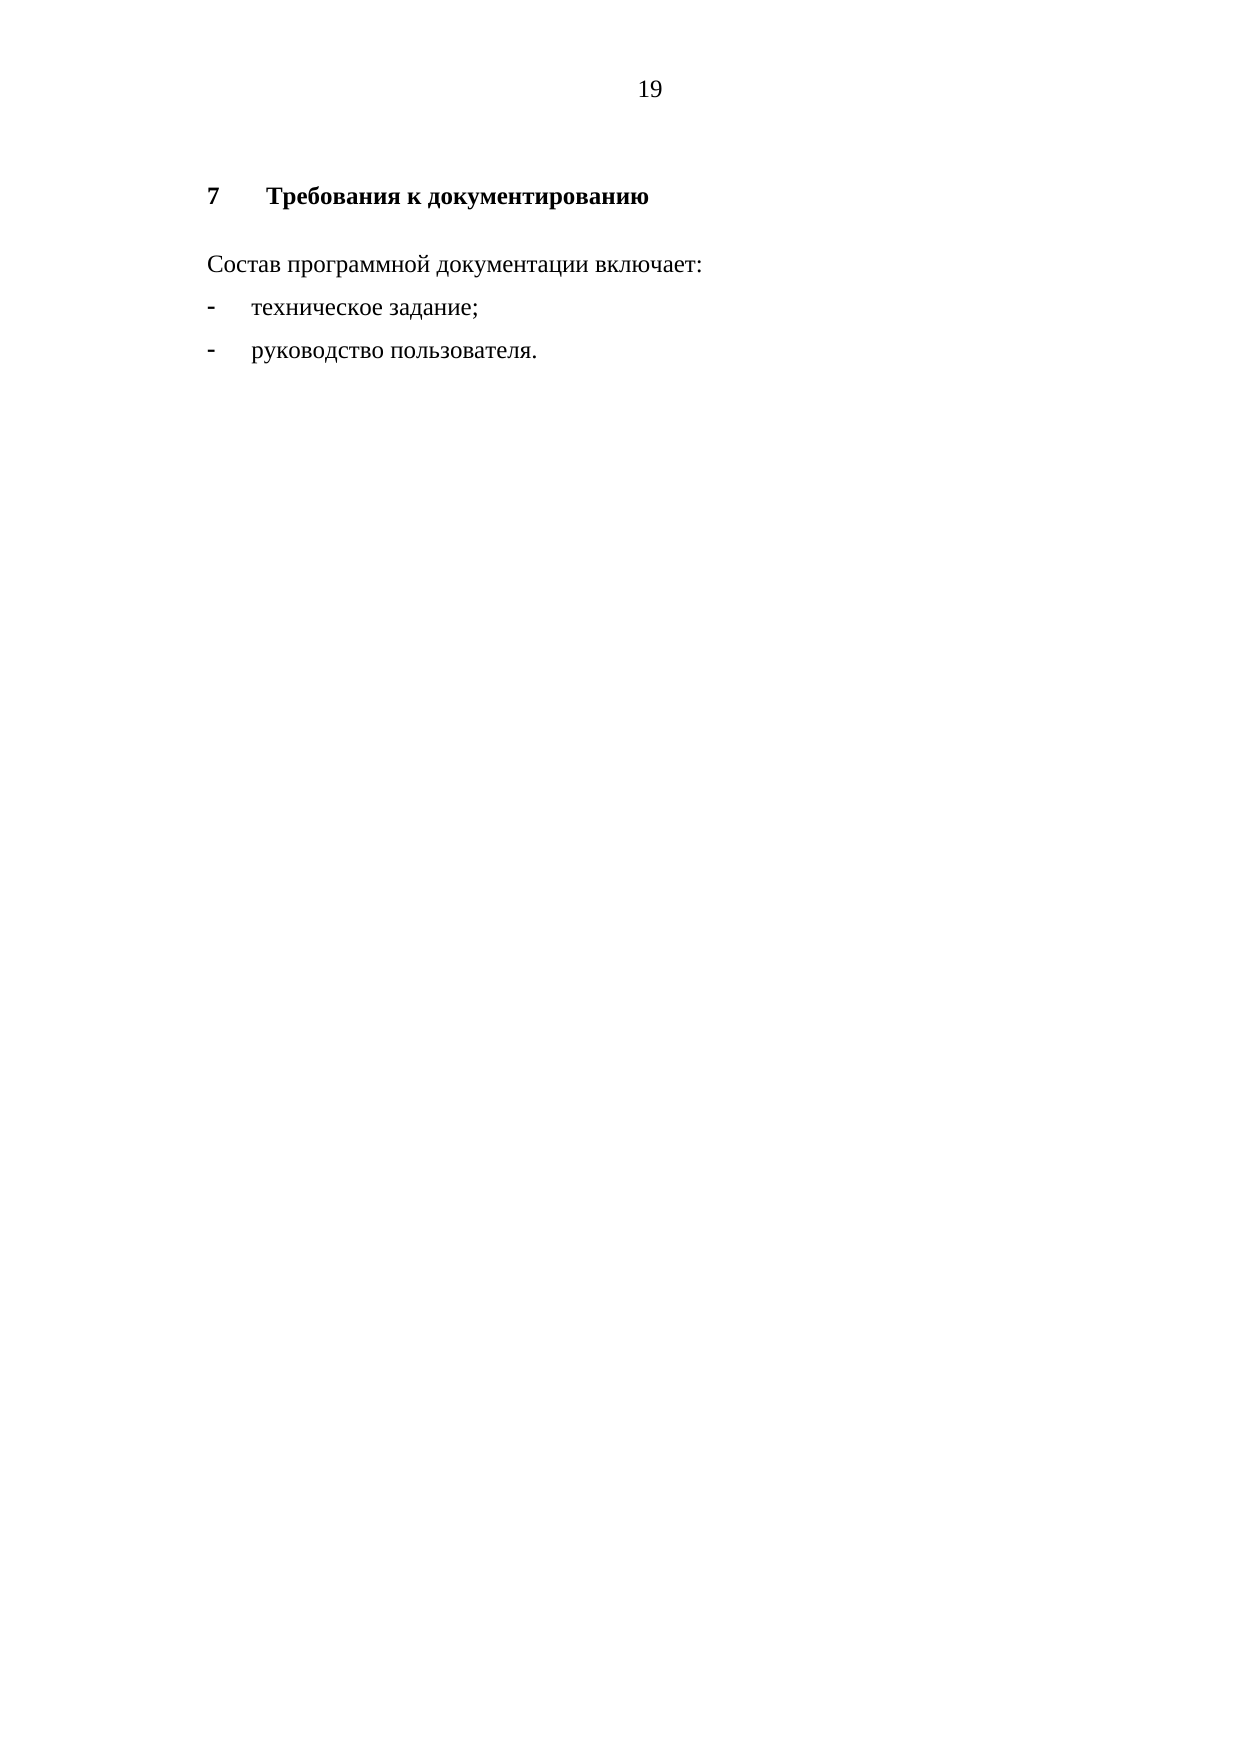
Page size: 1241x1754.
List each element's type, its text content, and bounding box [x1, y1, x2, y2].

subtitle Требования к документированию [118, 181, 1181, 210]
list руководство пользователя. [118, 336, 1181, 364]
text Состав программной документации включает: [118, 249, 1181, 278]
list техническое задание; [118, 292, 1181, 321]
